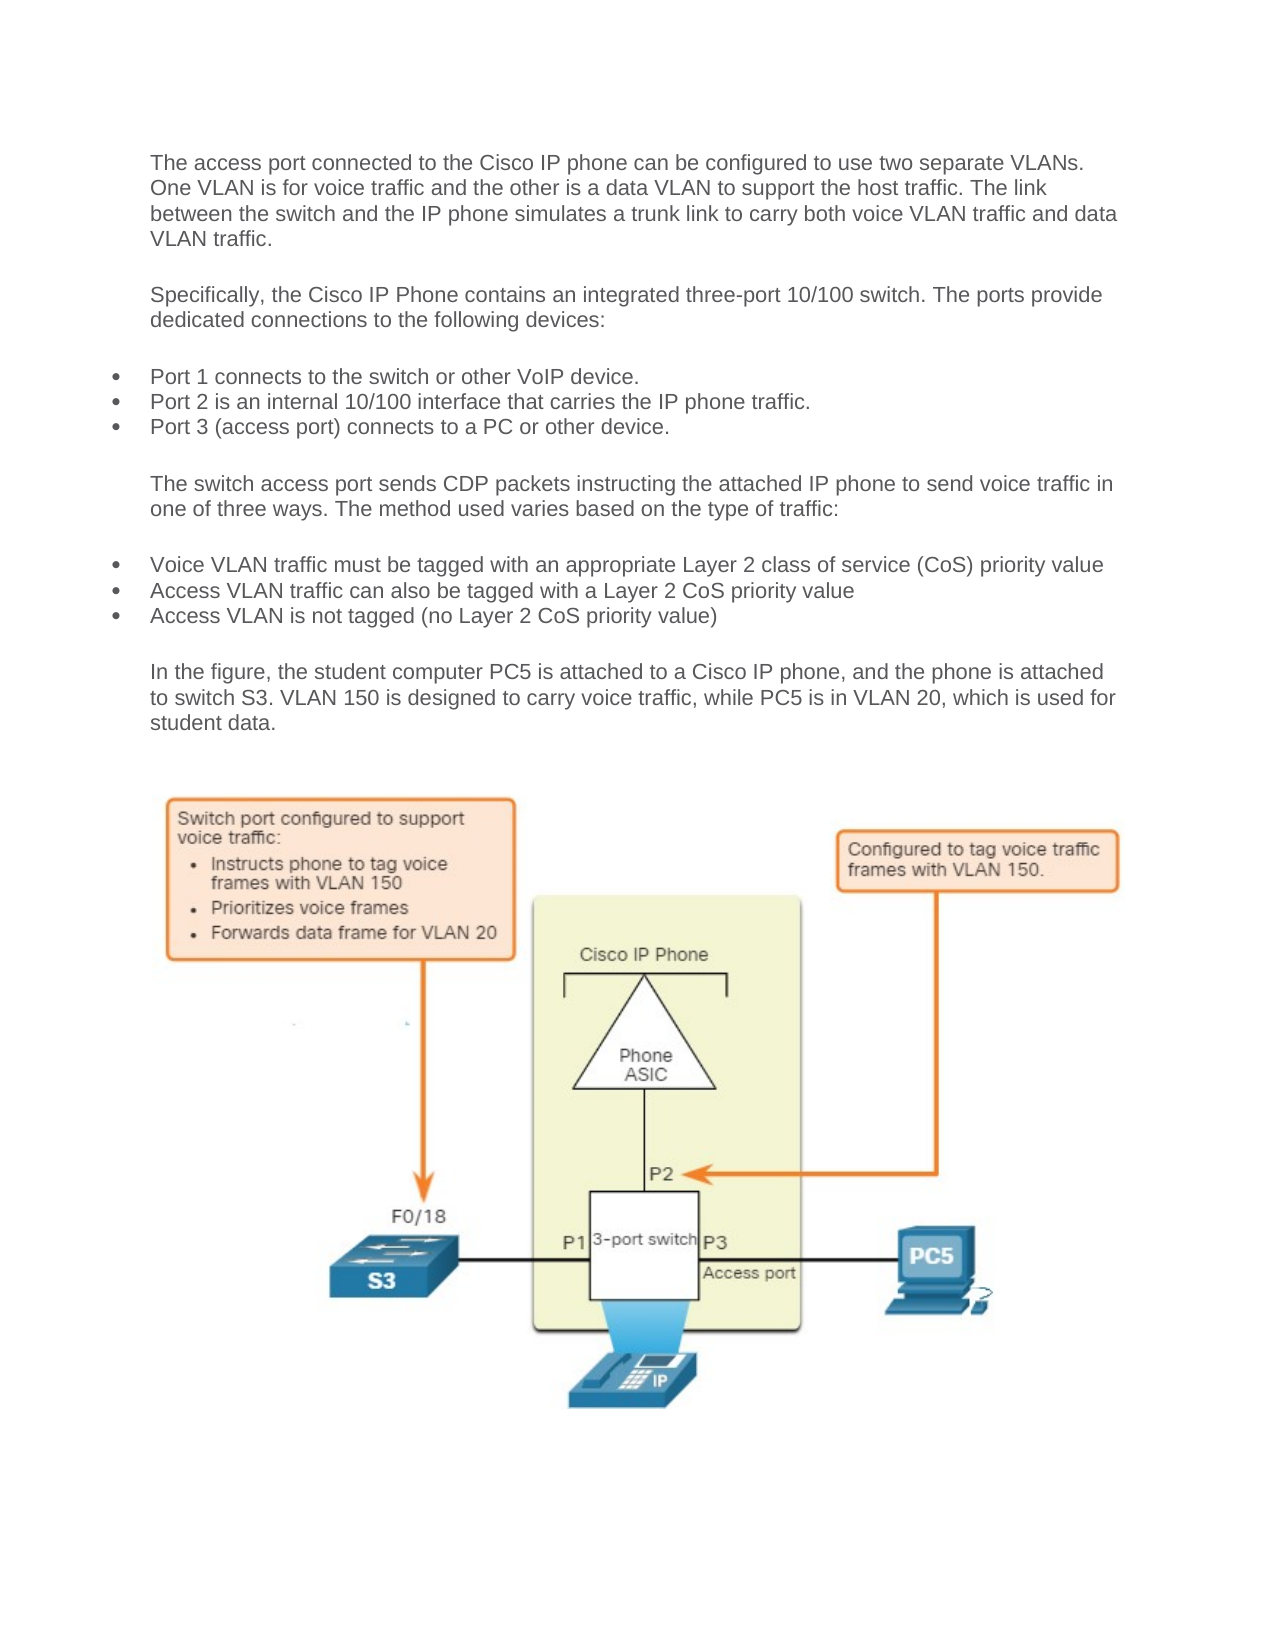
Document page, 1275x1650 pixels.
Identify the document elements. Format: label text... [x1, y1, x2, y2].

list Voice VLAN traffic must be tagged with an appropriate Layer 2 class of service (CoS) priority value [112, 552, 1125, 577]
text The access port connected to the Cisco IP phone can be configured to use two separate VLANs. One VLAN is for voice traffic and the other is a data VLAN to support the host traffic. The link between the switch and the IP phone simulates a trunk link to carry both voice VLAN traffic and data VLAN traffic. [150, 150, 1125, 251]
picture [150, 766, 1125, 1409]
list Access VLAN is not tagged (no Layer 2 CoS priority value) [112, 603, 1125, 628]
list Port 2 is an internal 10/100 interface that carries the IP phone traffic. [112, 389, 1125, 414]
list Access VLAN traffic can also be tagged with a Layer 2 CoS priority value [112, 577, 1125, 603]
text The switch access port sends CDP packets instructing the attached IP phone to send voice traffic in one of three ways. The method used varies based on the type of traffic: [150, 471, 1125, 521]
list Port 1 connects to the switch or other VoIP device. [112, 364, 1125, 389]
text Specifically, the Cisco IP Phone contains an integrated three-port 10/100 switch. The ports provide dedicated connections to the following devices: [150, 282, 1125, 332]
text In the figure, the student computer PC5 is attached to a Cisco IP phone, and the phone is attached to switch S3. VLAN 150 is designed to carry voice traffic, while PC5 is in VLAN 20, which is used for student data. [150, 659, 1125, 735]
list Port 3 (access port) connects to a PC or other device. [112, 414, 1125, 439]
